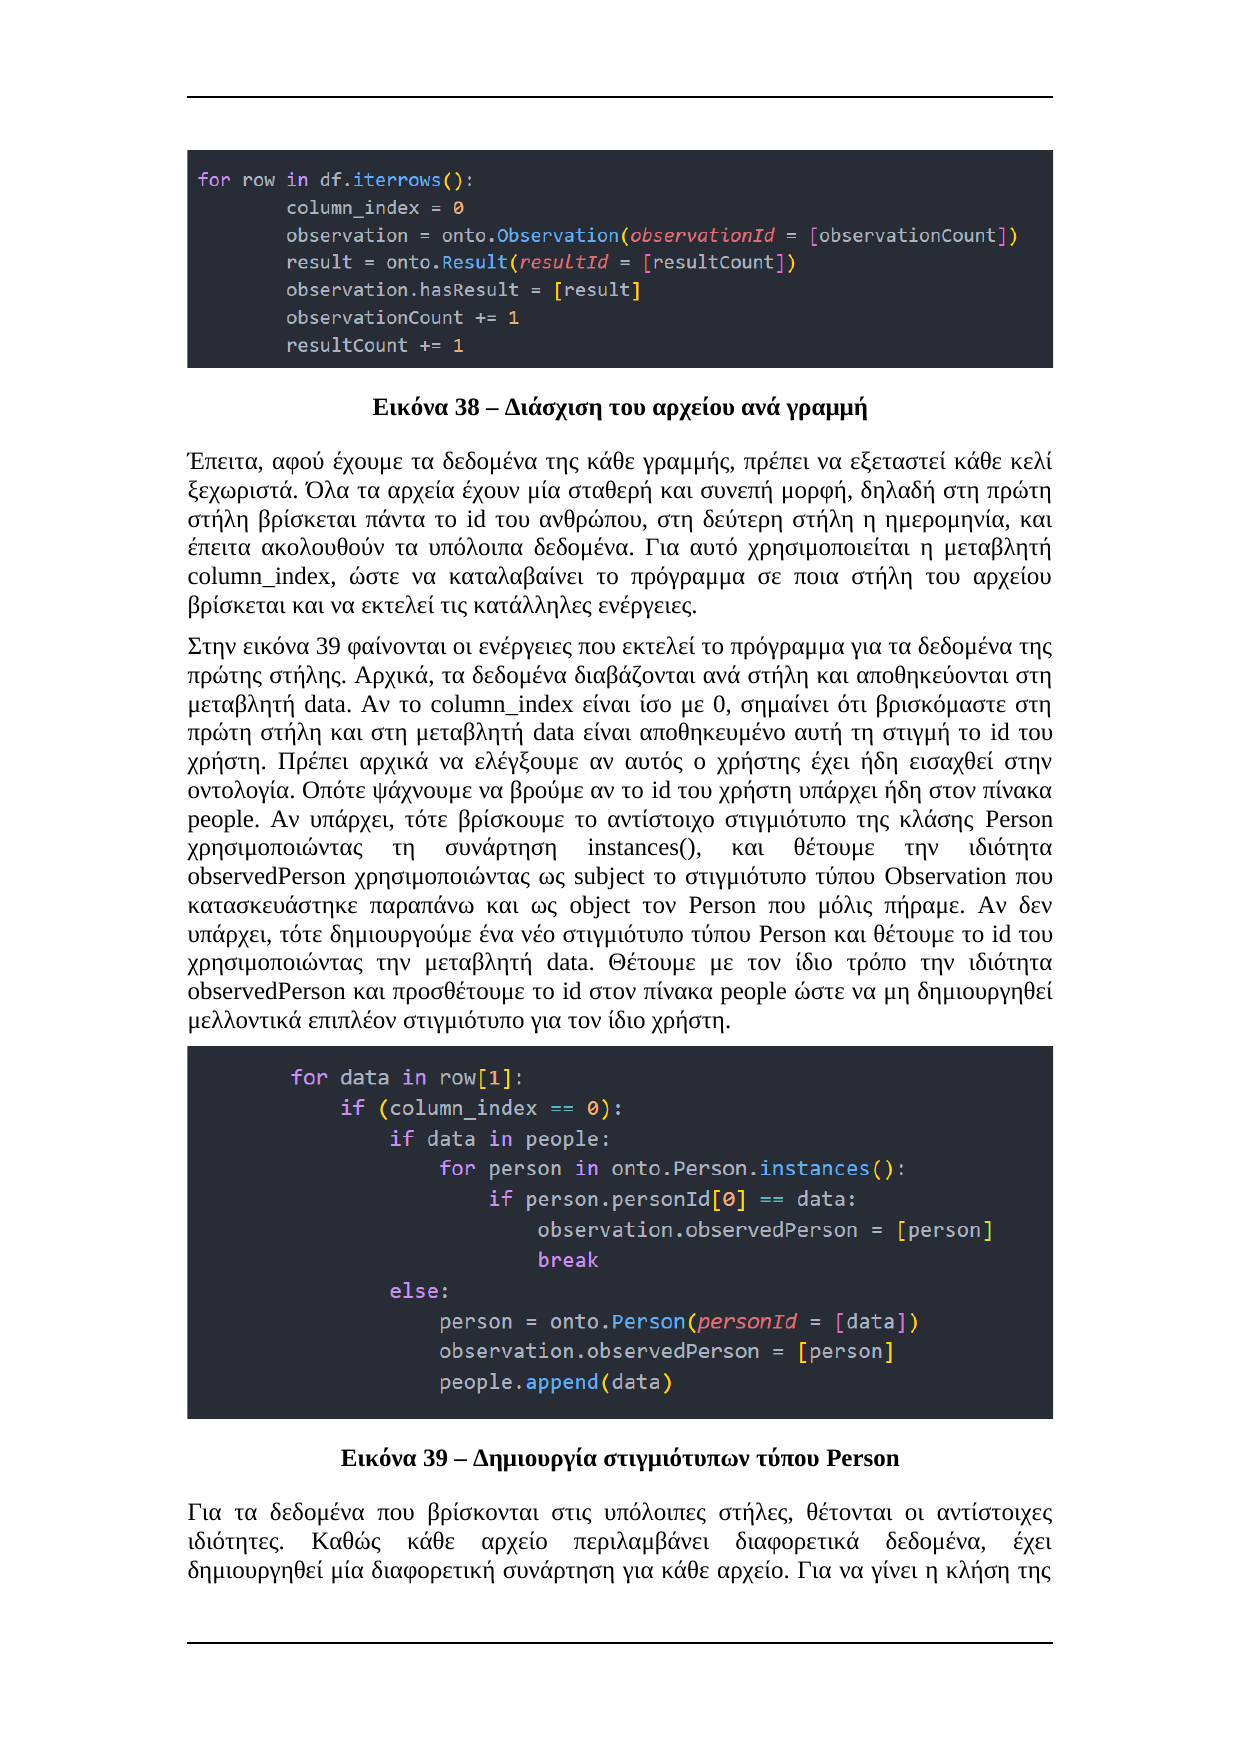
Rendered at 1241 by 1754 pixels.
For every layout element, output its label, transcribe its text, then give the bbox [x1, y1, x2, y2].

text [187, 1497, 1053, 1583]
text Στην εικόνα 39 φαίνονται οι ενέργειες που εκτελεί το πρόγραμμα για τα δεδομένα της πρώτης στήλης. Αρχικά, τα δεδομένα διαβάζονται ανά στήλη και αποθηκεύονται στη μεταβλητή data. Αν το column_index είναι ίσο με 0, σημαίνει ότι βρισκόμαστε στη πρώτη στήλη και στη μεταβλητή data είναι αποθηκευμένο αυτή τη στιγμή το id του χρήστη. Πρέπει αρχικά να ελέγξουμε αν αυτός ο χρήστης έχει ήδη εισαχθεί στην οντολογία. Οπότε ψάχνουμε να βρούμε αν το id του χρήστη υπάρχει ήδη στον πίνακα people. Αν υπάρχει, τότε βρίσκουμε το αντίστοιχο στιγμιότυπο της κλάσης Person χρησιμοποιώντας τη συνάρτηση instances(), και θέτουμε την ιδιότητα observedPerson χρησιμοποιώντας ως subject το στιγμιότυπο τύπου Observation που κατασκευάστηκε παραπάνω και ως object τον Person που μόλις πήραμε. Αν δεν υπάρχει, τότε δημιουργούμε ένα νέο στιγμιότυπο τύπου Person και θέτουμε το id του χρησιμοποιώντας την μεταβλητή data. Θέτουμε με τον ίδιο τρόπο την ιδιότητα observedPerson και προσθέτουμε το id στον πίνακα people ώστε να μη δημιουργηθεί μελλοντικά επιπλέον στιγμιότυπο για τον ίδιο χρήστη. [187, 631, 1053, 1034]
picture [187, 150, 1054, 368]
picture [187, 1046, 1054, 1419]
text Έπειτα, αφού έχουμε τα δεδομένα της κάθε γραμμής, πρέπει να εξεταστεί κάθε κελί ξεχωριστά. Όλα τα αρχεία έχουν μία σταθερή και συνεπή μορφή, δηλαδή στη πρώτη στήλη βρίσκεται πάντα το id του ανθρώπου, στη δεύτερη στήλη η ημερομηνία, και έπειτα ακολουθούν τα υπόλοιπα δεδομένα. Για αυτό χρησιμοποιείται η μεταβλητή column_index, ώστε να καταλαβαίνει το πρόγραμμα σε ποια στήλη του αρχείου βρίσκεται και να εκτελεί τις κατάλληλες ενέργειες. [187, 446, 1053, 619]
